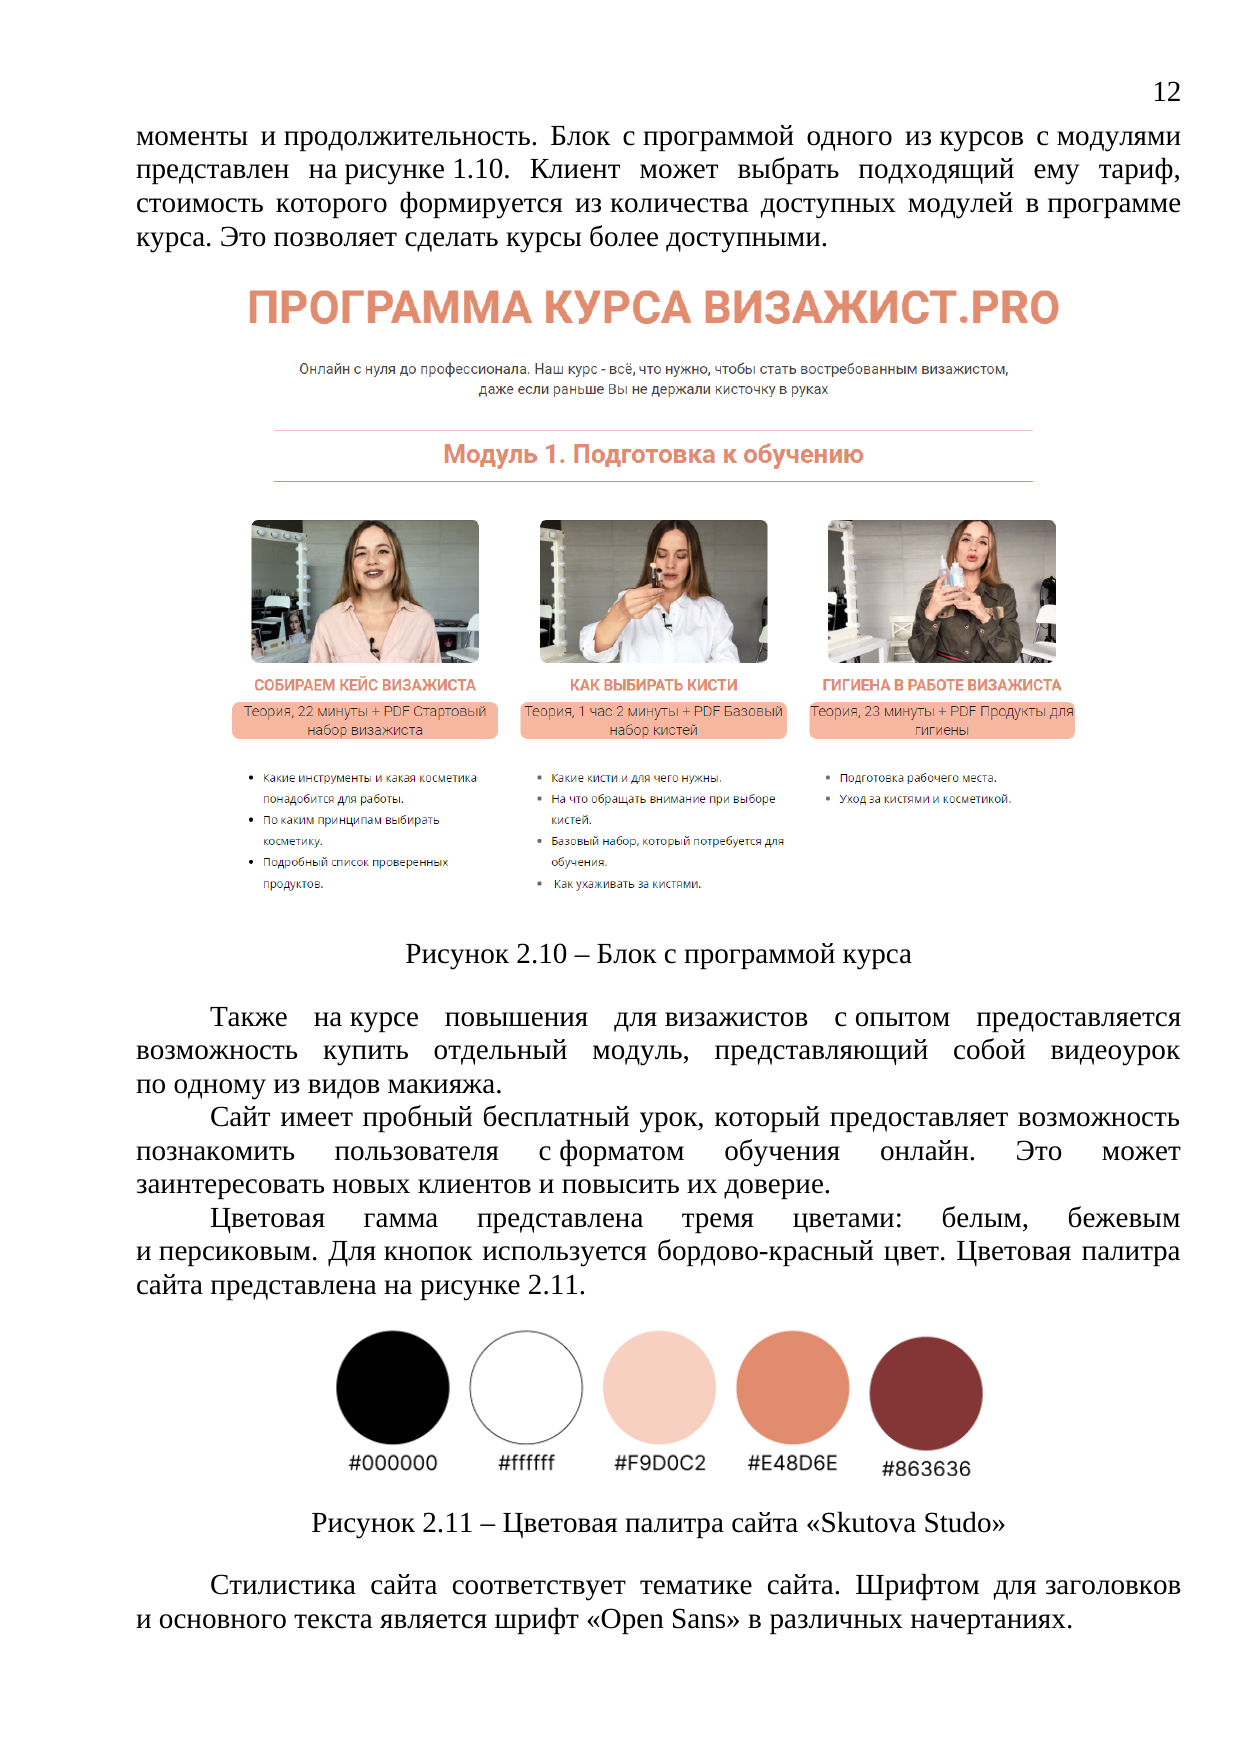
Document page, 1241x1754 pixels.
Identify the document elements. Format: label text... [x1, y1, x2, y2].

text Стилистика сайта соответствует тематике сайта. Шрифтом для заголовков и основного текста является шрифт «Open Sans» в различных начертаниях. [136, 1567, 1181, 1634]
text Цветовая гамма представлена тремя цветами: белым, бежевым и персиковым. Для кнопок используется бордово-красный цвет. Цветовая палитра сайта представлена на рисунке 2.11. [136, 1200, 1181, 1301]
text Сайт имеет пробный бесплатный урок, который предоставляет возможность познакомить пользователя с форматом обучения онлайн. Это может заинтересовать новых клиентов и повысить их доверие. [136, 1099, 1181, 1200]
text Рисунок 2.10 – Блок с программой курса [136, 936, 1181, 969]
picture [209, 281, 1108, 903]
text Рисунок 2.11 – Цветовая палитра сайта «Skutova Studo» [136, 1505, 1181, 1538]
picture [321, 1329, 996, 1476]
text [136, 118, 1181, 252]
text Также на курсе повышения для визажистов с опытом предоставляется возможность купить отдельный модуль, представляющий собой видеоурок по одному из видов макияжа. [136, 999, 1181, 1099]
